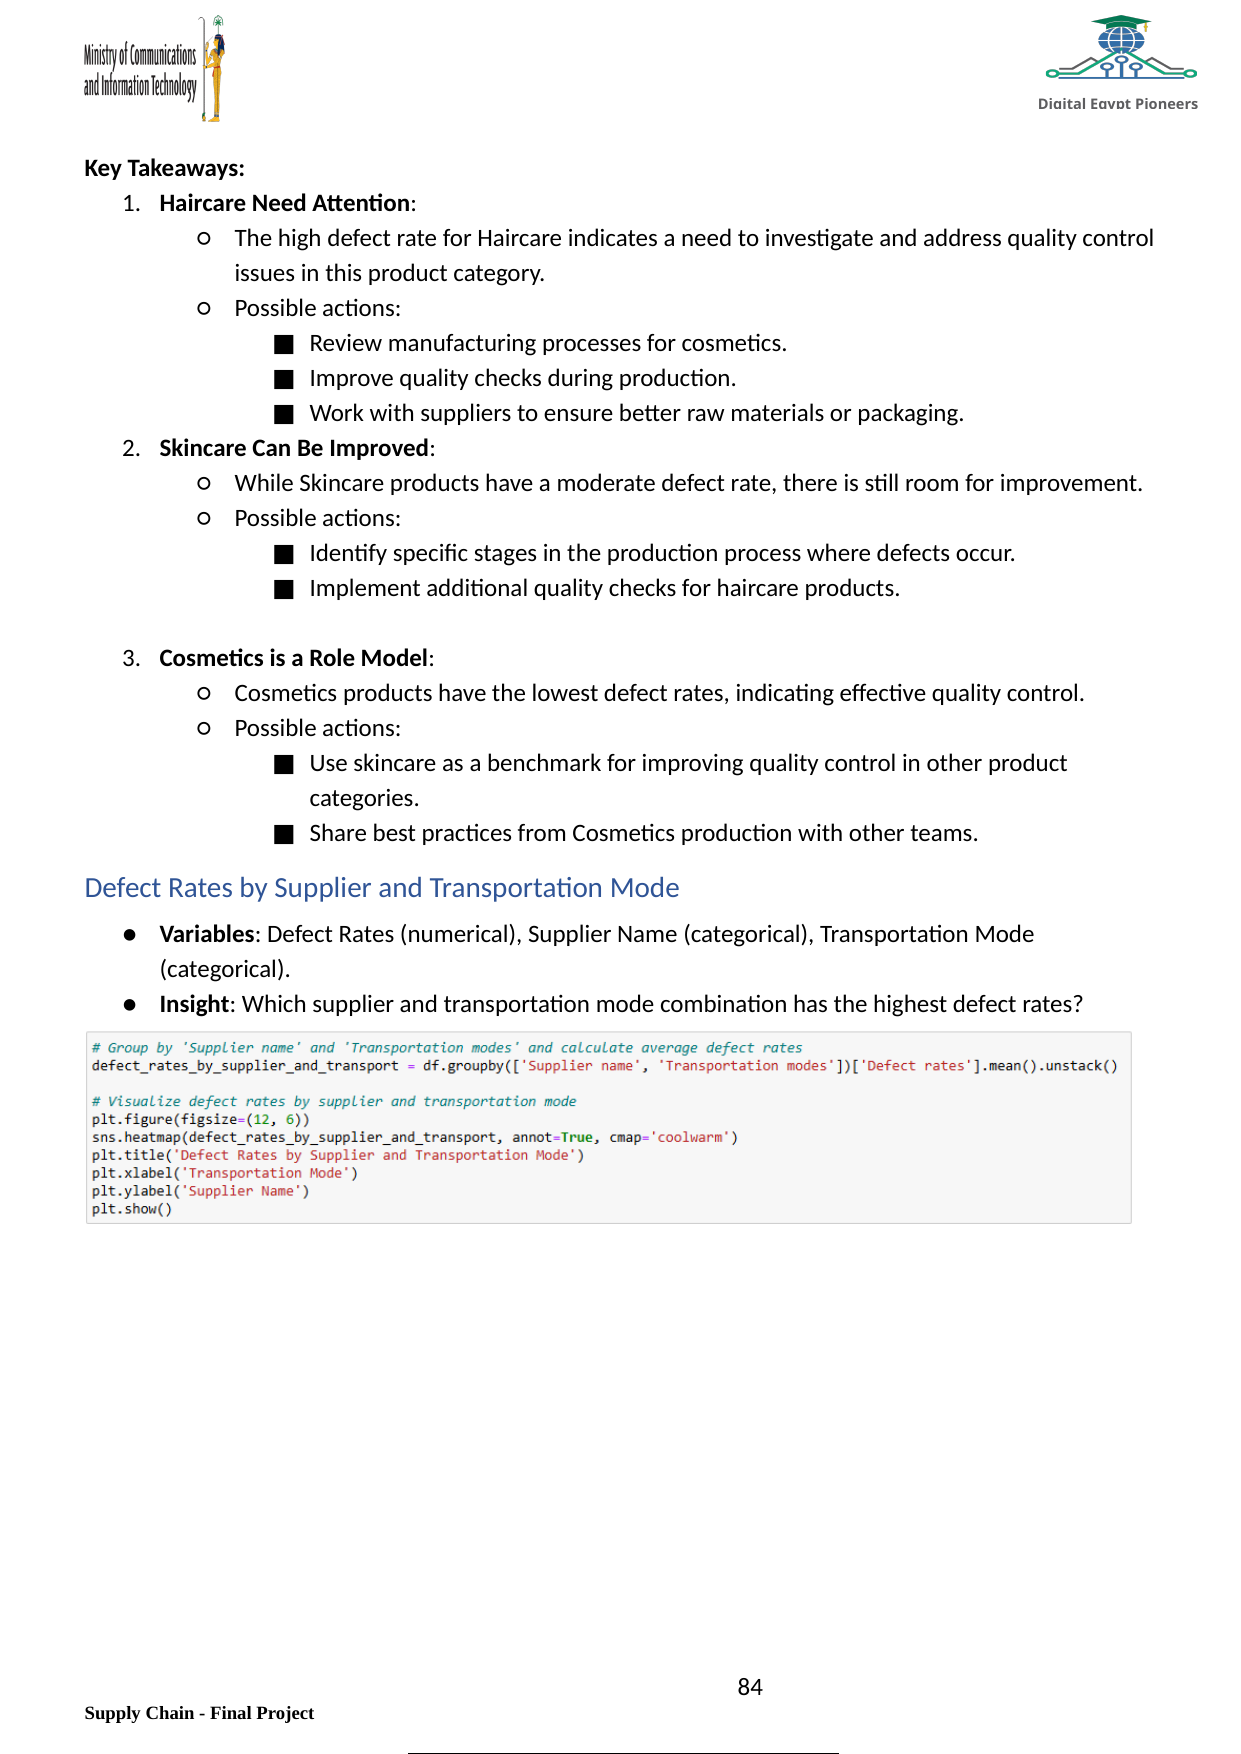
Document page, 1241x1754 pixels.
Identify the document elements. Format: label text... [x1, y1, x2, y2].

list Review manufacturing processes for cosmetics. [272, 328, 1162, 358]
list Use skincare as a benchmark for improving quality control in other product categories. [272, 748, 1162, 813]
list Haircare Need Attention: [122, 188, 1162, 218]
picture [1045, 15, 1197, 82]
picture [84, 1023, 1135, 1224]
list Cosmetics products have the lowest defect rates, indicating effective quality control. [197, 678, 1162, 708]
list While Skincare products have a moderate defect rate, there is still room for improvement. [197, 468, 1162, 498]
list Implement additional quality checks for haircare products. [272, 573, 1162, 603]
list Identify specific stages in the production process where defects occur. [272, 538, 1162, 568]
list Possible actions: [197, 293, 1162, 323]
picture [84, 15, 225, 122]
list Cosmetics is a Role Model: [122, 643, 1162, 673]
list Skincare Can Be Improved: [122, 433, 1162, 463]
subtitle Defect Rates by Supplier and Transportation Mode [84, 869, 1162, 905]
list Insight: Which supplier and transportation mode combination has the highest defect rates? [122, 988, 1162, 1019]
list Possible actions: [197, 713, 1162, 743]
list Variables: Defect Rates (numerical), Supplier Name (categorical), Transportation Mode (categorical). [122, 918, 1162, 984]
list Improve quality checks during production. [272, 363, 1162, 393]
list Work with suppliers to ensure better raw materials or packaging. [272, 398, 1162, 428]
list Share best practices from Cosmetics production with other teams. [272, 818, 1162, 848]
list The high defect rate for Haircare indicates a need to investigate and address quality control issues in this product category. [197, 223, 1162, 288]
text Key Takeaways: [84, 153, 1162, 183]
list Possible actions: [197, 503, 1162, 533]
